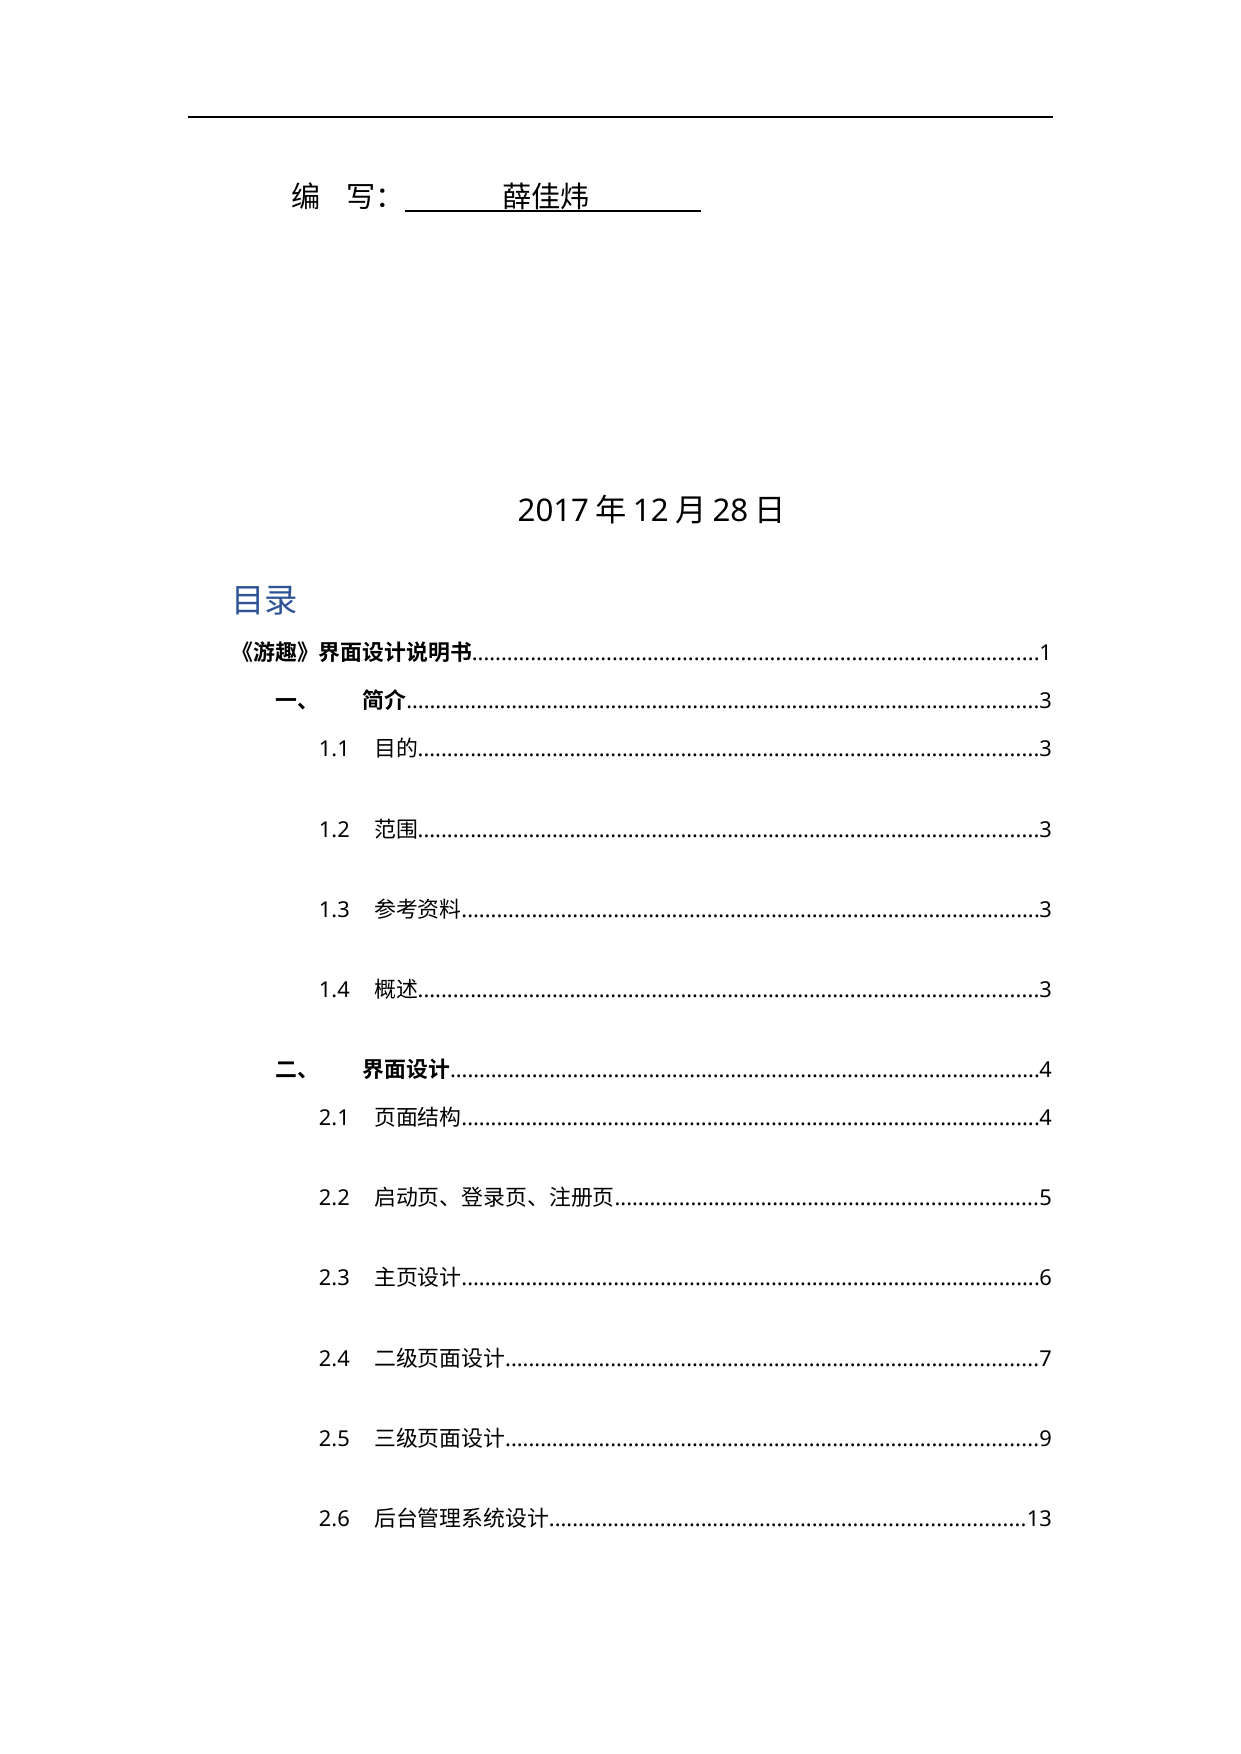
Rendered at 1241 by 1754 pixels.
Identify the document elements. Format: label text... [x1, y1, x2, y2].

text 2017年12月28日 [187, 476, 1053, 541]
text 编 写： 薛佳炜 [187, 162, 1053, 227]
